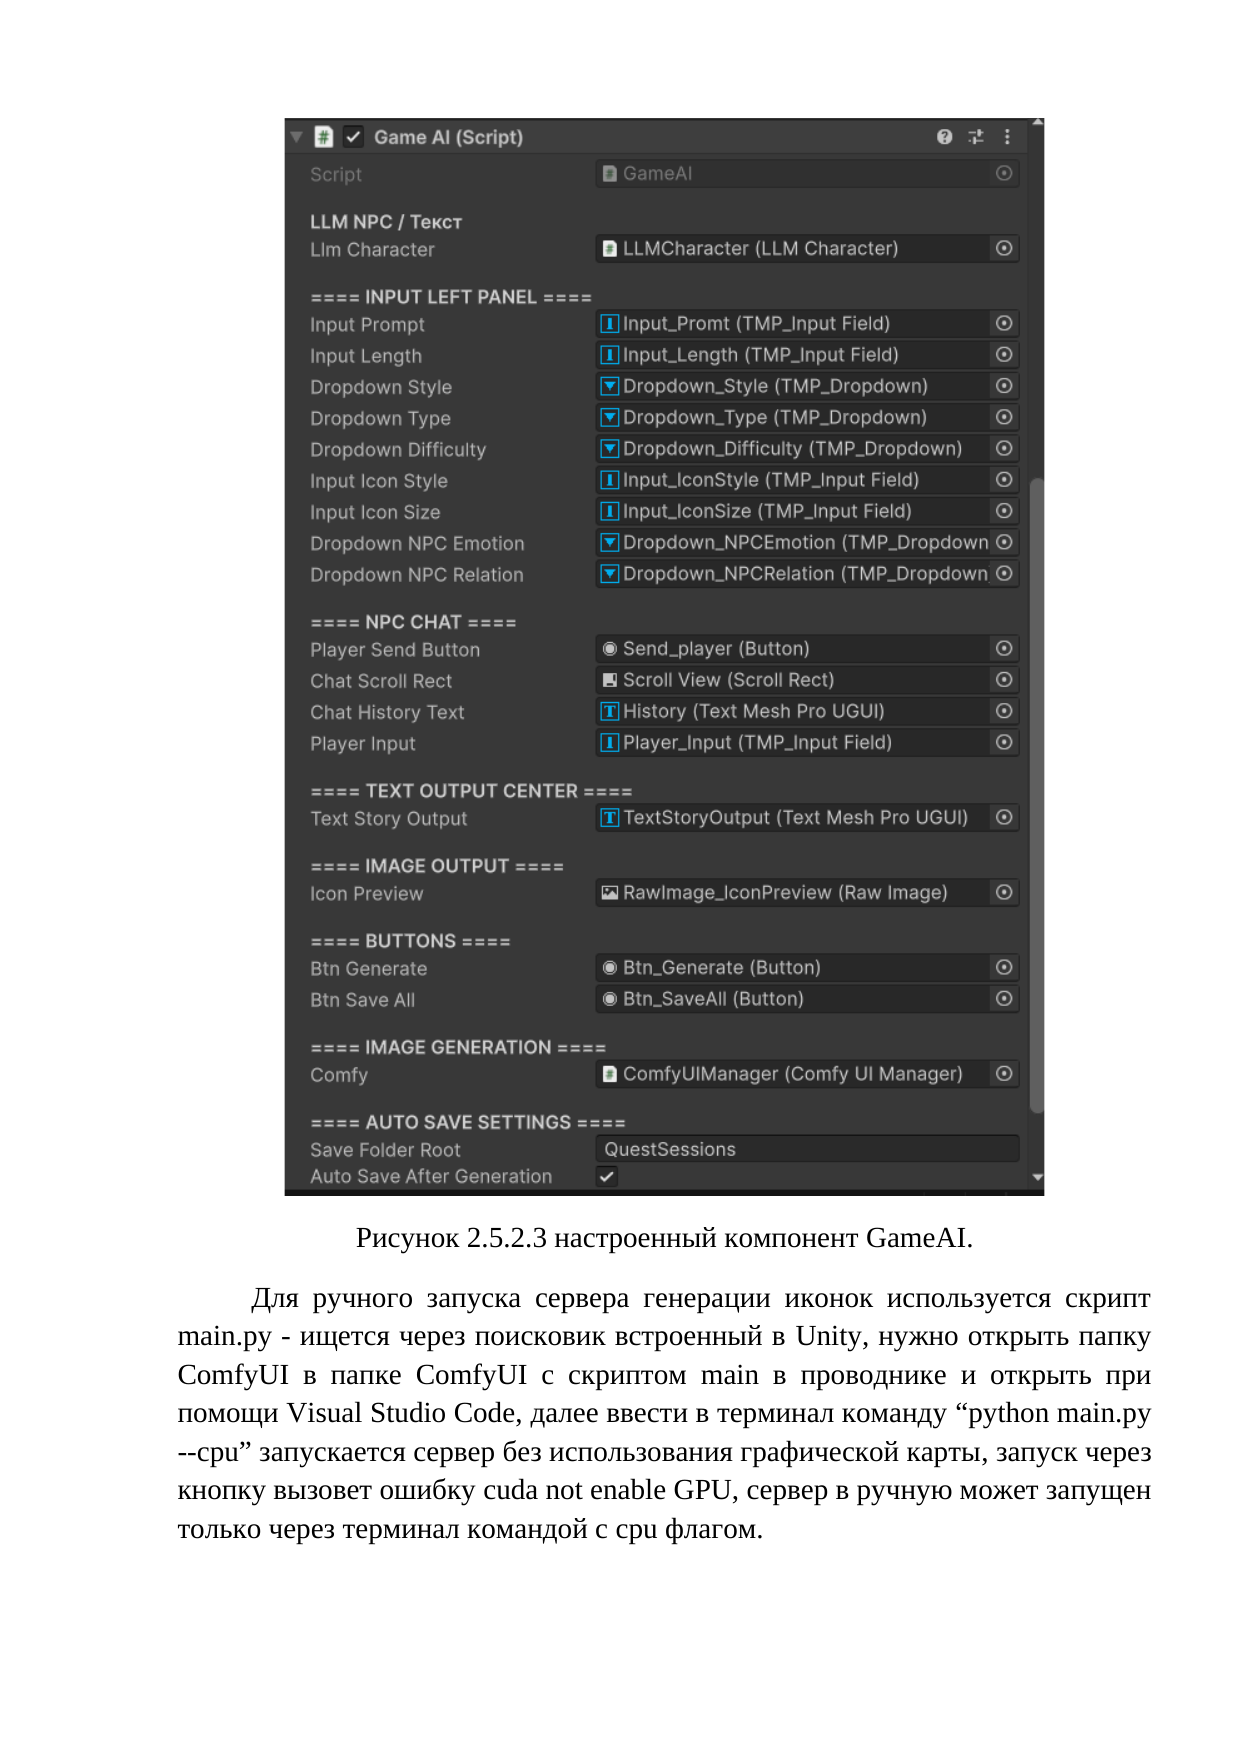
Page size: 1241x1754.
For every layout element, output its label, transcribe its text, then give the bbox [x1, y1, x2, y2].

picture [284, 118, 1045, 1196]
text Для ручного запуска сервера генерации иконок используется скрипт main.py - ищется через поисковик встроенный в Unity, нужно открыть папку ComfyUI в папке ComfyUI с скриптом main в проводнике и открыть при помощи Visual Studio Code, далее ввести в терминал команду “python main.py --cpu” запускается сервер без использования графической карты, запуск через кнопку вызовет ошибку cuda not enable GPU, сервер в ручную может запущен только через терминал командой с cpu флагом. [177, 1280, 1152, 1544]
text Рисунок 2.5.2.3 настроенный компонент GameAI. [177, 1220, 1152, 1254]
